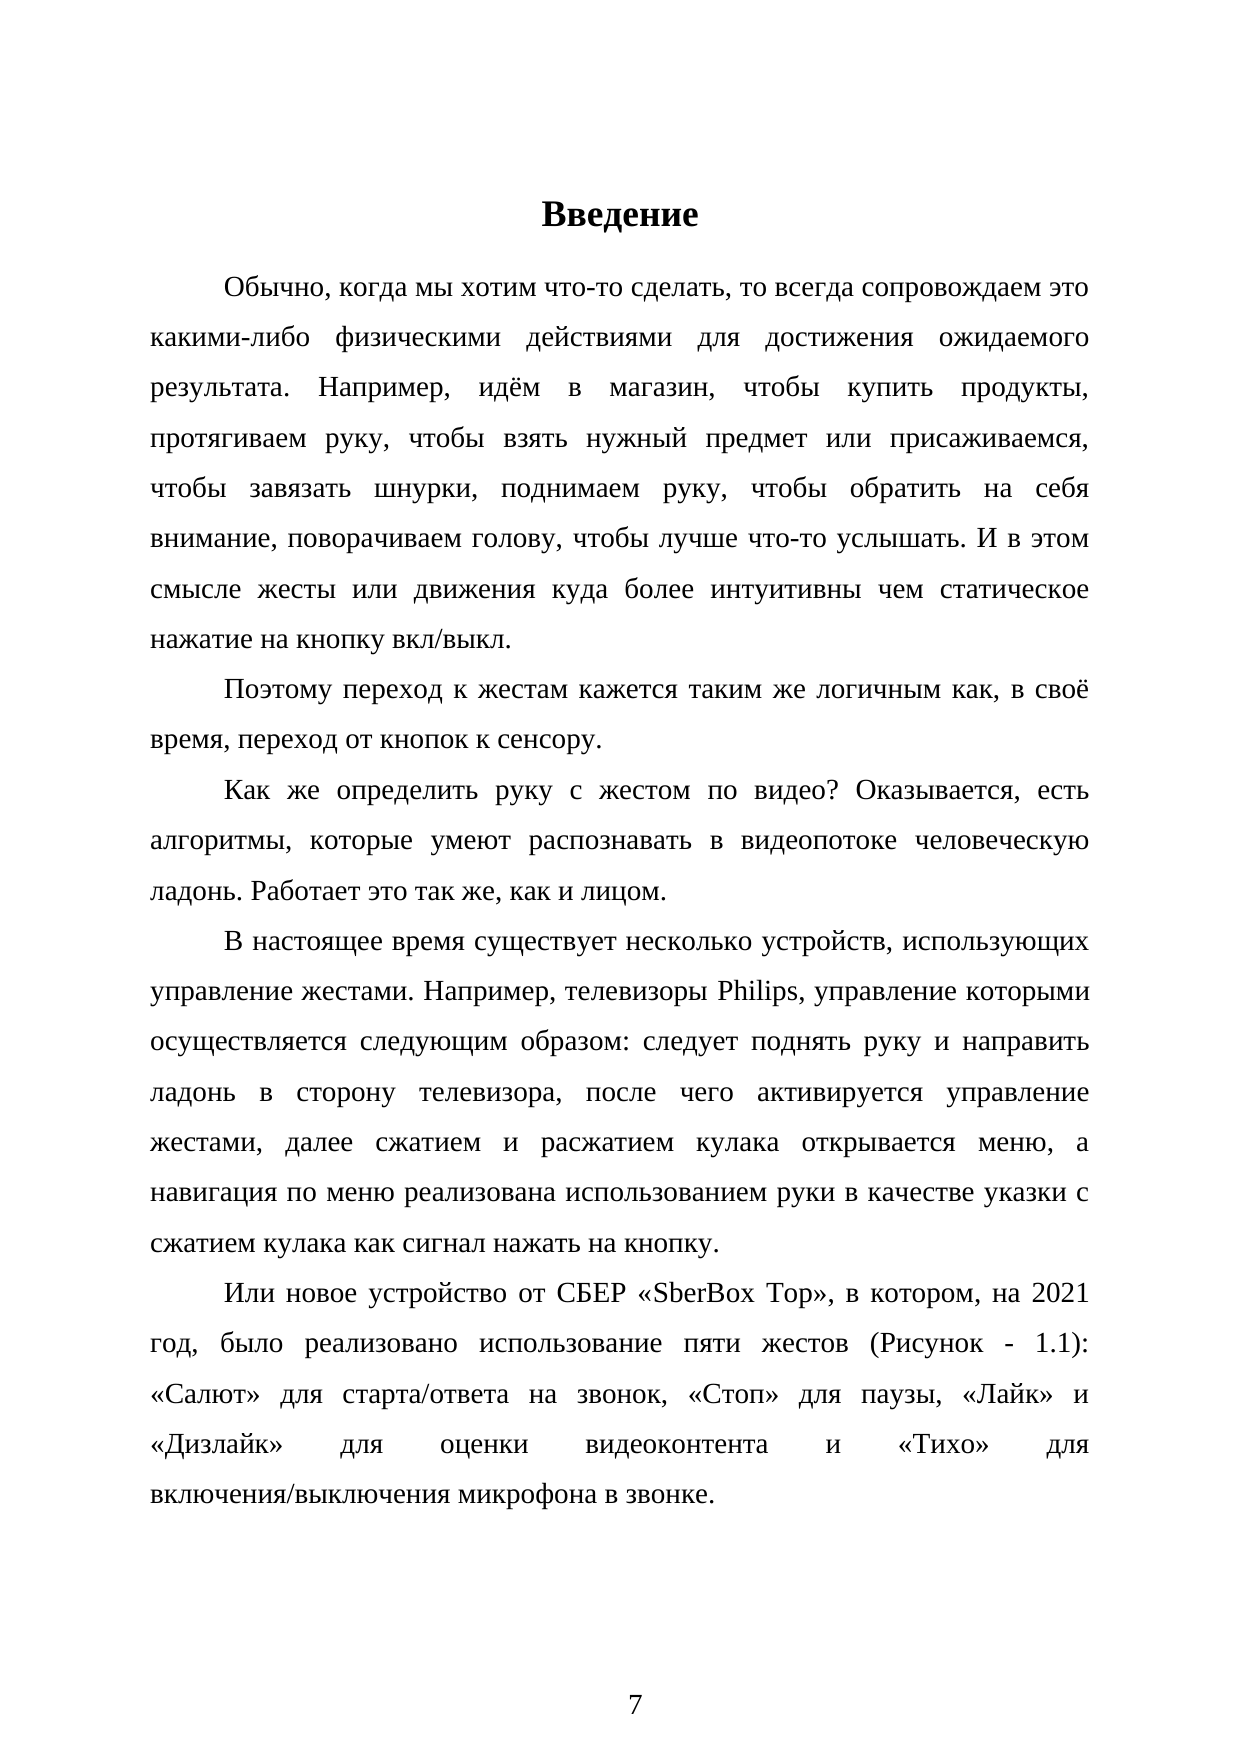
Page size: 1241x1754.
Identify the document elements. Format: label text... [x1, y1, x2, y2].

subtitle Введение [150, 192, 1090, 235]
text Как же определить руку с жестом по видео? Оказывается, есть алгоритмы, которые умеют распознавать в видеопотоке человеческую ладонь. Работает это так же, как и лицом. [150, 772, 1090, 906]
text В настоящее время существует несколько устройств, использующих управление жестами. Например, телевизоры Philips, управление которыми осуществляется следующим образом: следует поднять руку и направить ладонь в сторону телевизора, после чего активируется управление жестами, далее сжатием и расжатием кулака открывается меню, а навигация по меню реализована использованием руки в качестве указки с сжатием кулака как сигнал нажать на кнопку. [150, 923, 1090, 1258]
text Или новое устройство от СБЕР «SberBox Top», в котором, на 2021 год, было реализовано использование пяти жестов (Рисунок - 1.1): «Салют» для старта/ответа на звонок, «Стоп» для паузы, «Лайк» и «Дизлайк» для оценки видеоконтента и «Тихо» для включения/выключения микрофона в звонке. [150, 1275, 1090, 1510]
text Поэтому переход к жестам кажется таким же логичным как, в своё время, переход от кнопок к сенсору. [150, 671, 1090, 755]
text Обычно, когда мы хотим что-то сделать, то всегда сопровождаем это какими-либо физическими действиями для достижения ожидаемого результата. Например, идём в магазин, чтобы купить продукты, протягиваем руку, чтобы взять нужный предмет или присаживаемся, чтобы завязать шнурки, поднимаем руку, чтобы обратить на себя внимание, поворачиваем голову, чтобы лучше что-то услышать. И в этом смысле жесты или движения куда более интуитивны чем статическое нажатие на кнопку вкл/выкл. [150, 269, 1090, 654]
